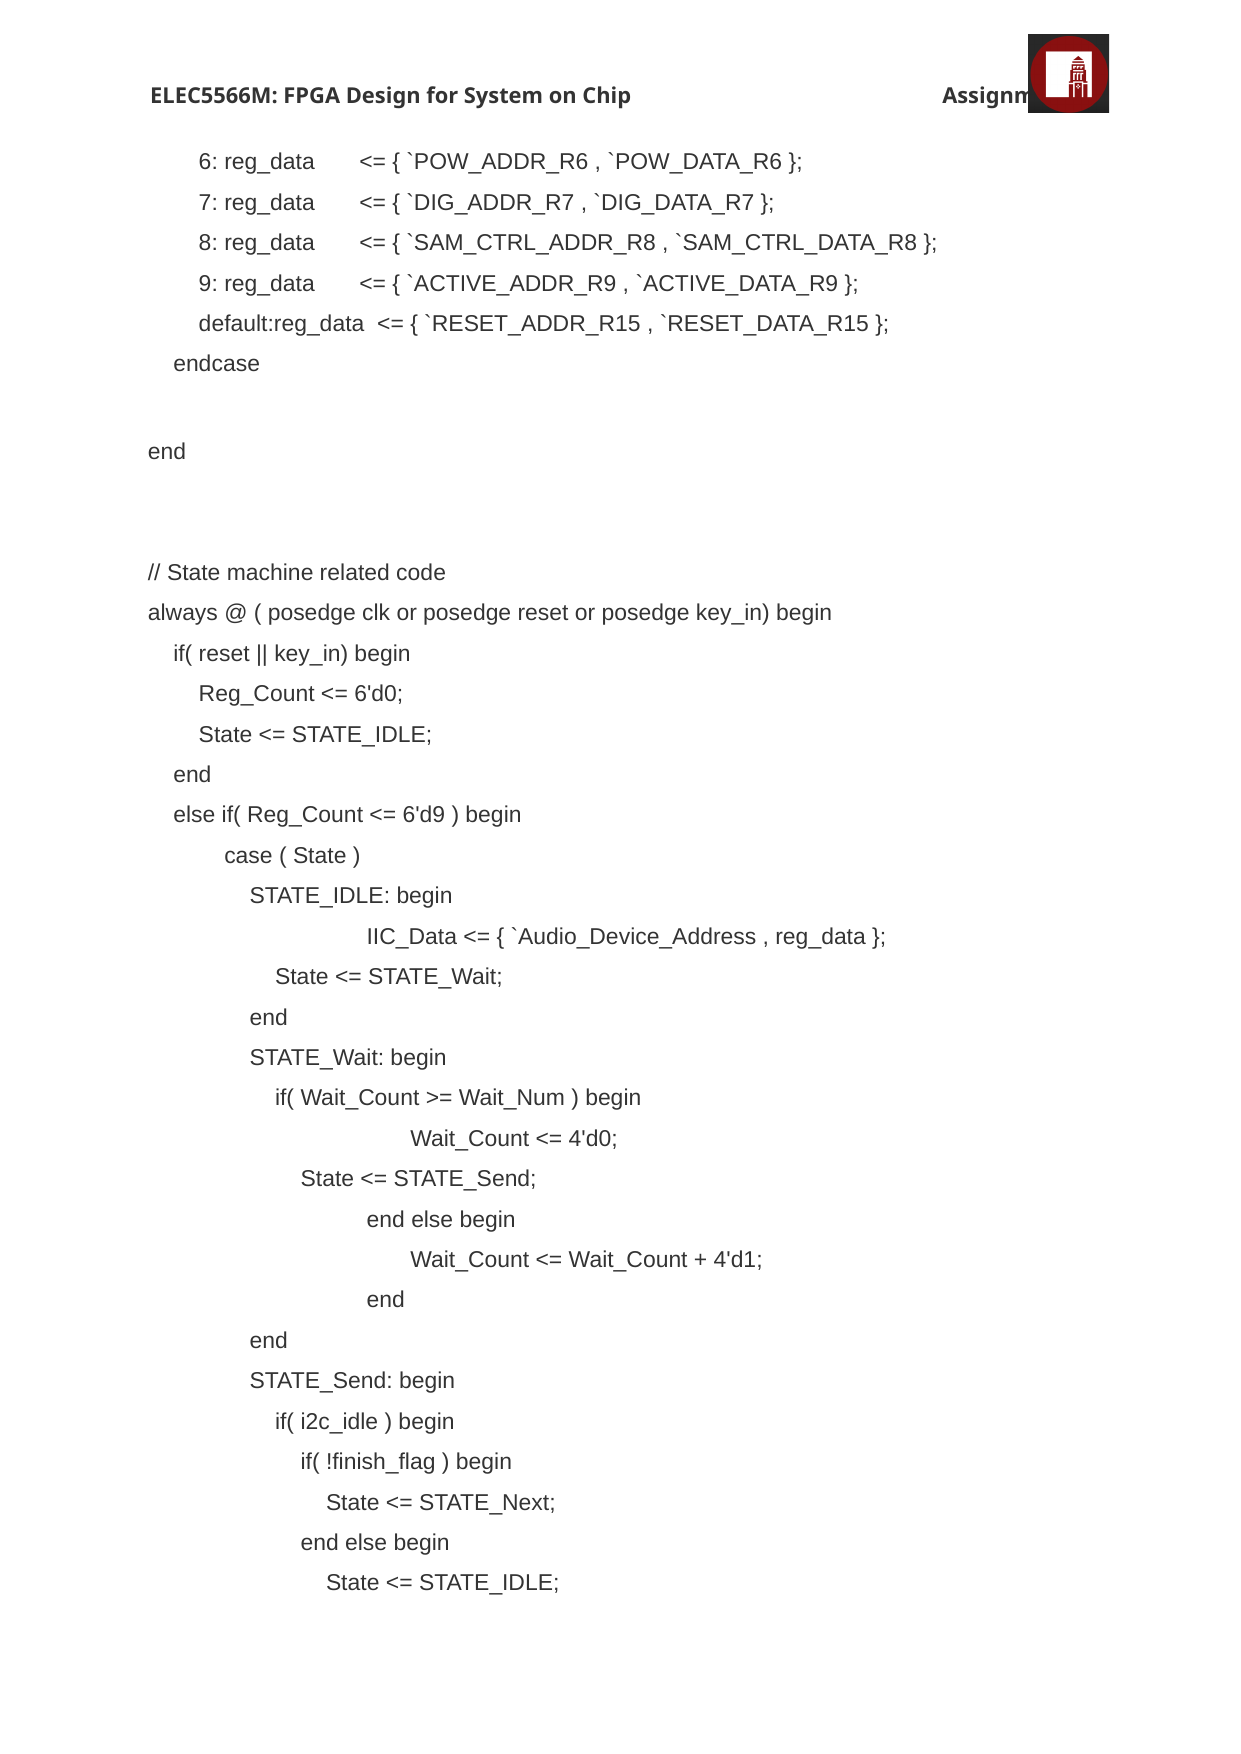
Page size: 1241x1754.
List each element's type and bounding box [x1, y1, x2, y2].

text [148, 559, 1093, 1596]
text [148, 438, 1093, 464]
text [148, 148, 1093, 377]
picture [1027, 34, 1109, 113]
